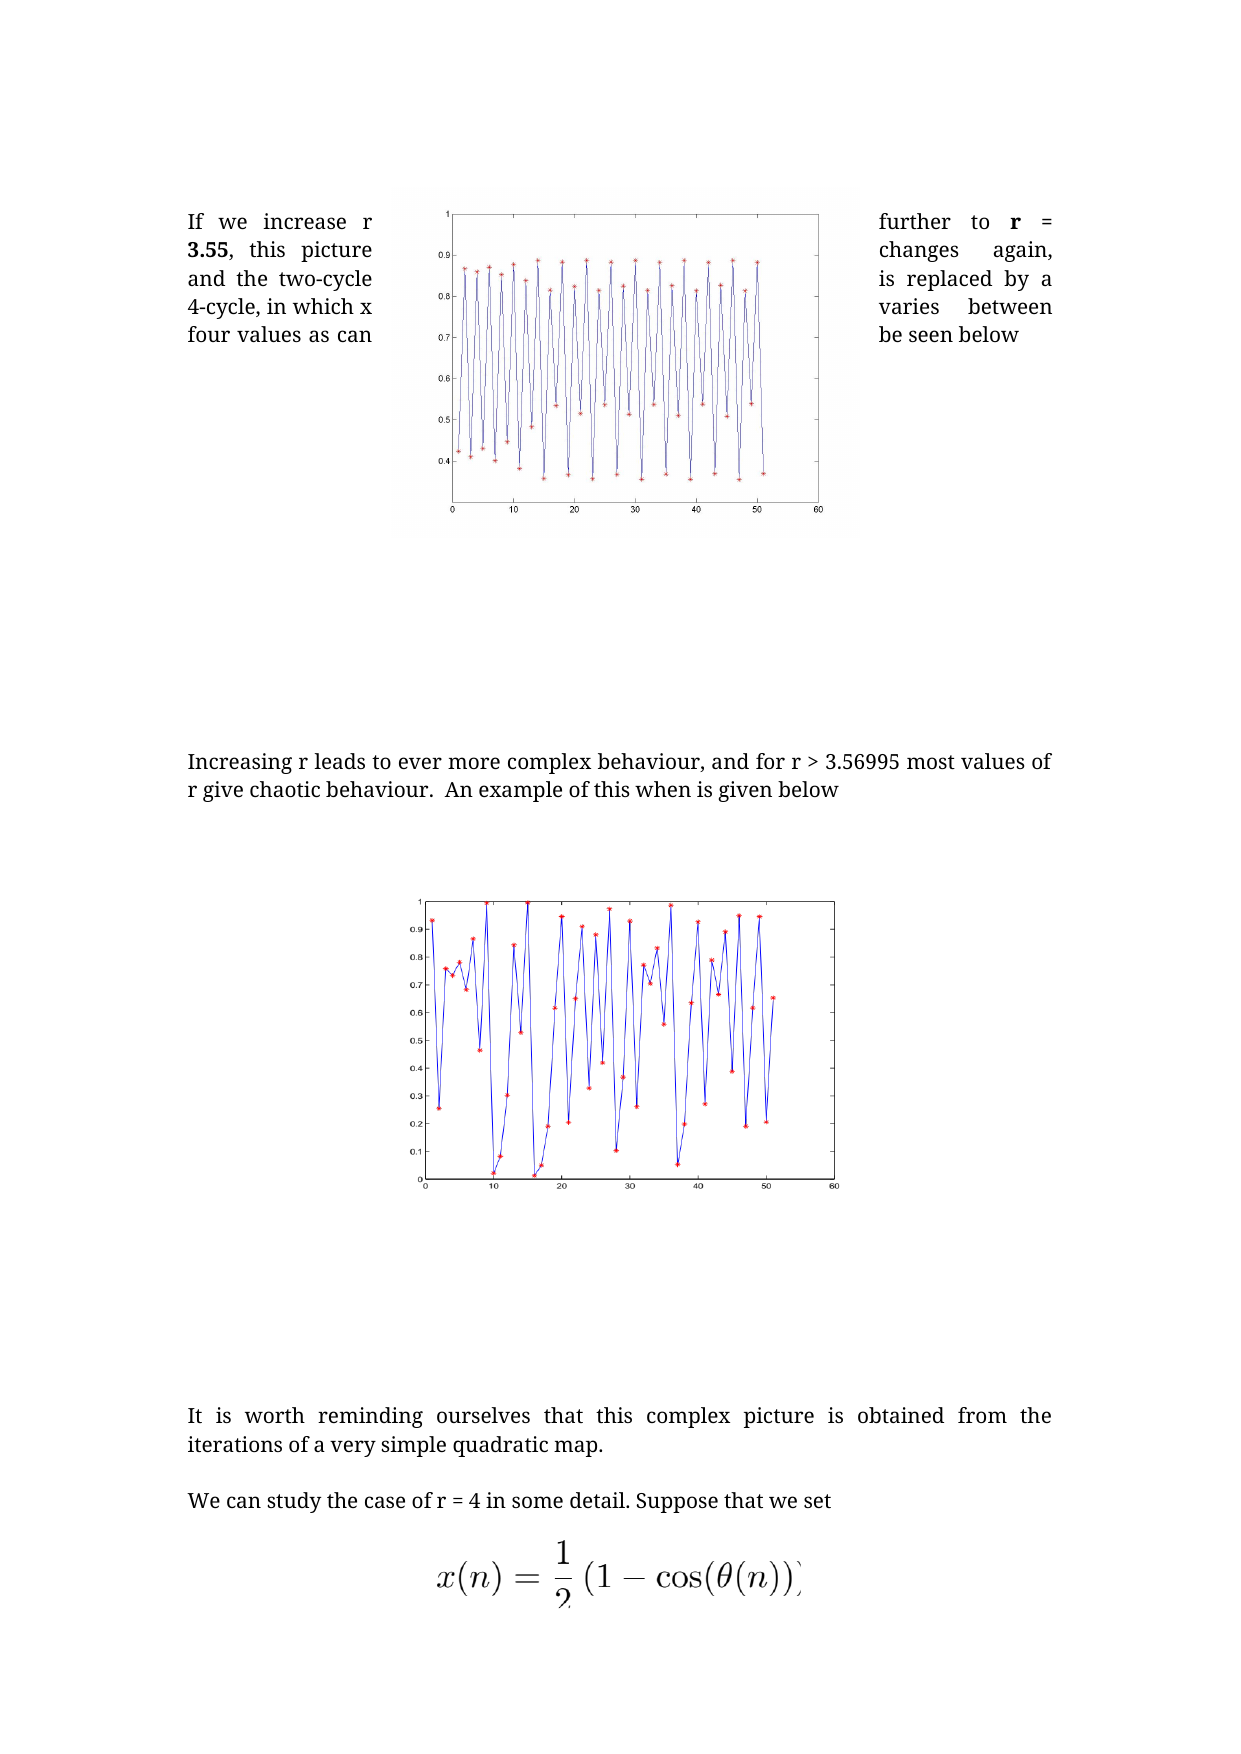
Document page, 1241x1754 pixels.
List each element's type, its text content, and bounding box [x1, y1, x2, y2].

text Increasing r leads to ever more complex behaviour, and for r > 3.56995 most values of r give chaotic behaviour. An example of this when is given below [187, 747, 1053, 804]
text If we increase r further to r = 3.55, this picture changes again, and the two-cycle is replaced by a 4-cycle, in which x varies between four values as can be seen below [187, 207, 391, 349]
text It is worth reminding ourselves that this complex picture is obtained from the iterations of a very simple quadratic map. [187, 1401, 1053, 1458]
text We can study the case of r = 4 in some detail. Suppose that we set [187, 1487, 1053, 1515]
picture [391, 187, 860, 538]
text If we increase r further to r = 3.55, this picture changes again, and the two-cycle is replaced by a 4-cycle, in which x varies between four values as can be seen below [860, 207, 1053, 349]
